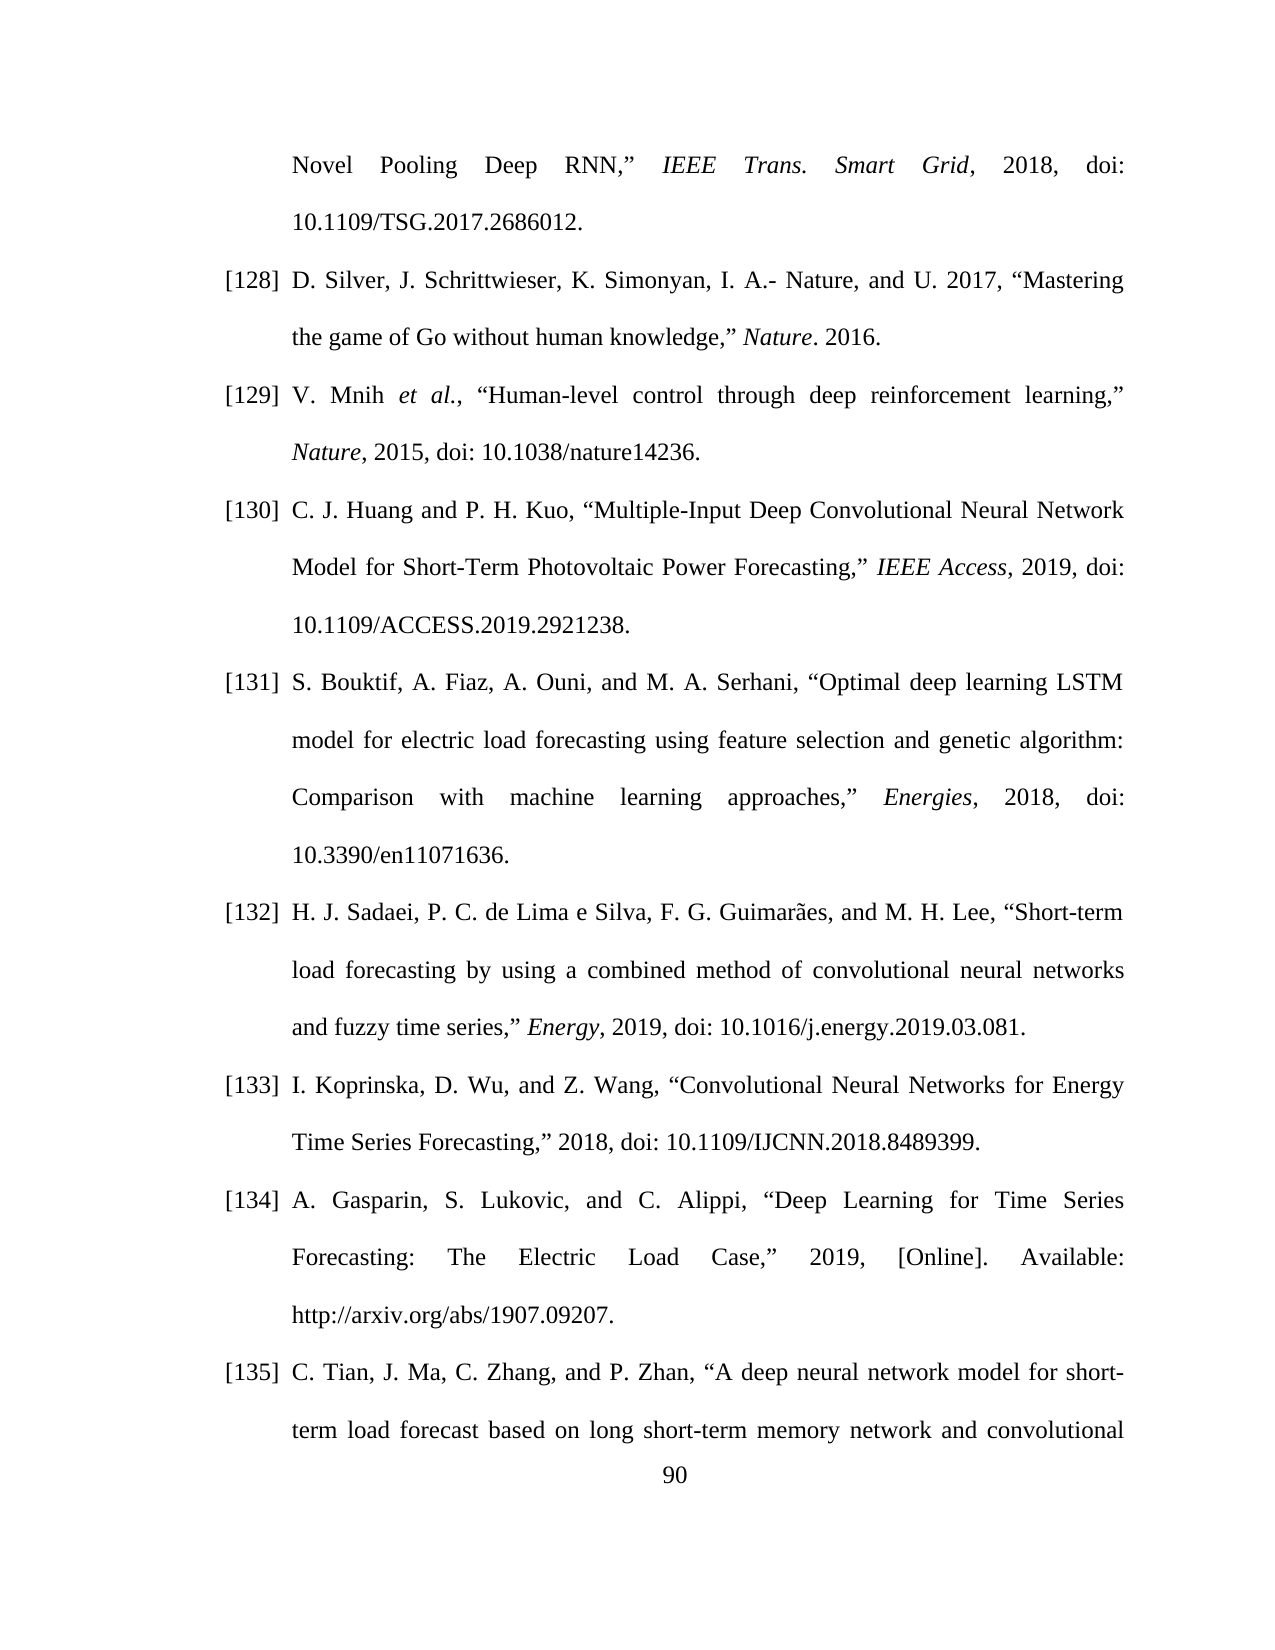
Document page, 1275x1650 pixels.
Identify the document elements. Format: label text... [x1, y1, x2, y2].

text [132] H. J. Sadaei, P. C. de Lima e Silva, F. G. Guimarães, and M. H. Lee, “Short-term load forecasting by using a combined method of convolutional neural networks and fuzzy time series,” Energy, 2019, doi: 10.1016/j.energy.2019.03.081. [225, 897, 1125, 1041]
text [134] A. Gasparin, S. Lukovic, and C. Alippi, “Deep Learning for Time Series Forecasting: The Electric Load Case,” 2019, [Online]. Available: http://arxiv.org/abs/1907.09207. [225, 1185, 1125, 1329]
text [128] D. Silver, J. Schrittwieser, K. Simonyan, I. A.- Nature, and U. 2017, “Mastering the game of Go without human knowledge,” Nature. 2016. [225, 265, 1125, 351]
text [129] V. Mnih et al., “Human-level control through deep reinforcement learning,” Nature, 2015, doi: 10.1038/nature14236. [225, 380, 1125, 466]
text [133] I. Koprinska, D. Wu, and Z. Wang, “Convolutional Neural Networks for Energy Time Series Forecasting,” 2018, doi: 10.1109/IJCNN.2018.8489399. [225, 1070, 1125, 1156]
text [225, 1357, 1125, 1444]
text [131] S. Bouktif, A. Fiaz, A. Ouni, and M. A. Serhani, “Optimal deep learning LSTM model for electric load forecasting using feature selection and genetic algorithm: Comparison with machine learning approaches,” Energies, 2018, doi: 10.3390/en11071636. [225, 667, 1125, 869]
text [130] C. J. Huang and P. H. Kuo, “Multiple-Input Deep Convolutional Neural Network Model for Short-Term Photovoltaic Power Forecasting,” IEEE Access, 2019, doi: 10.1109/ACCESS.2019.2921238. [225, 495, 1125, 639]
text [225, 150, 1125, 236]
